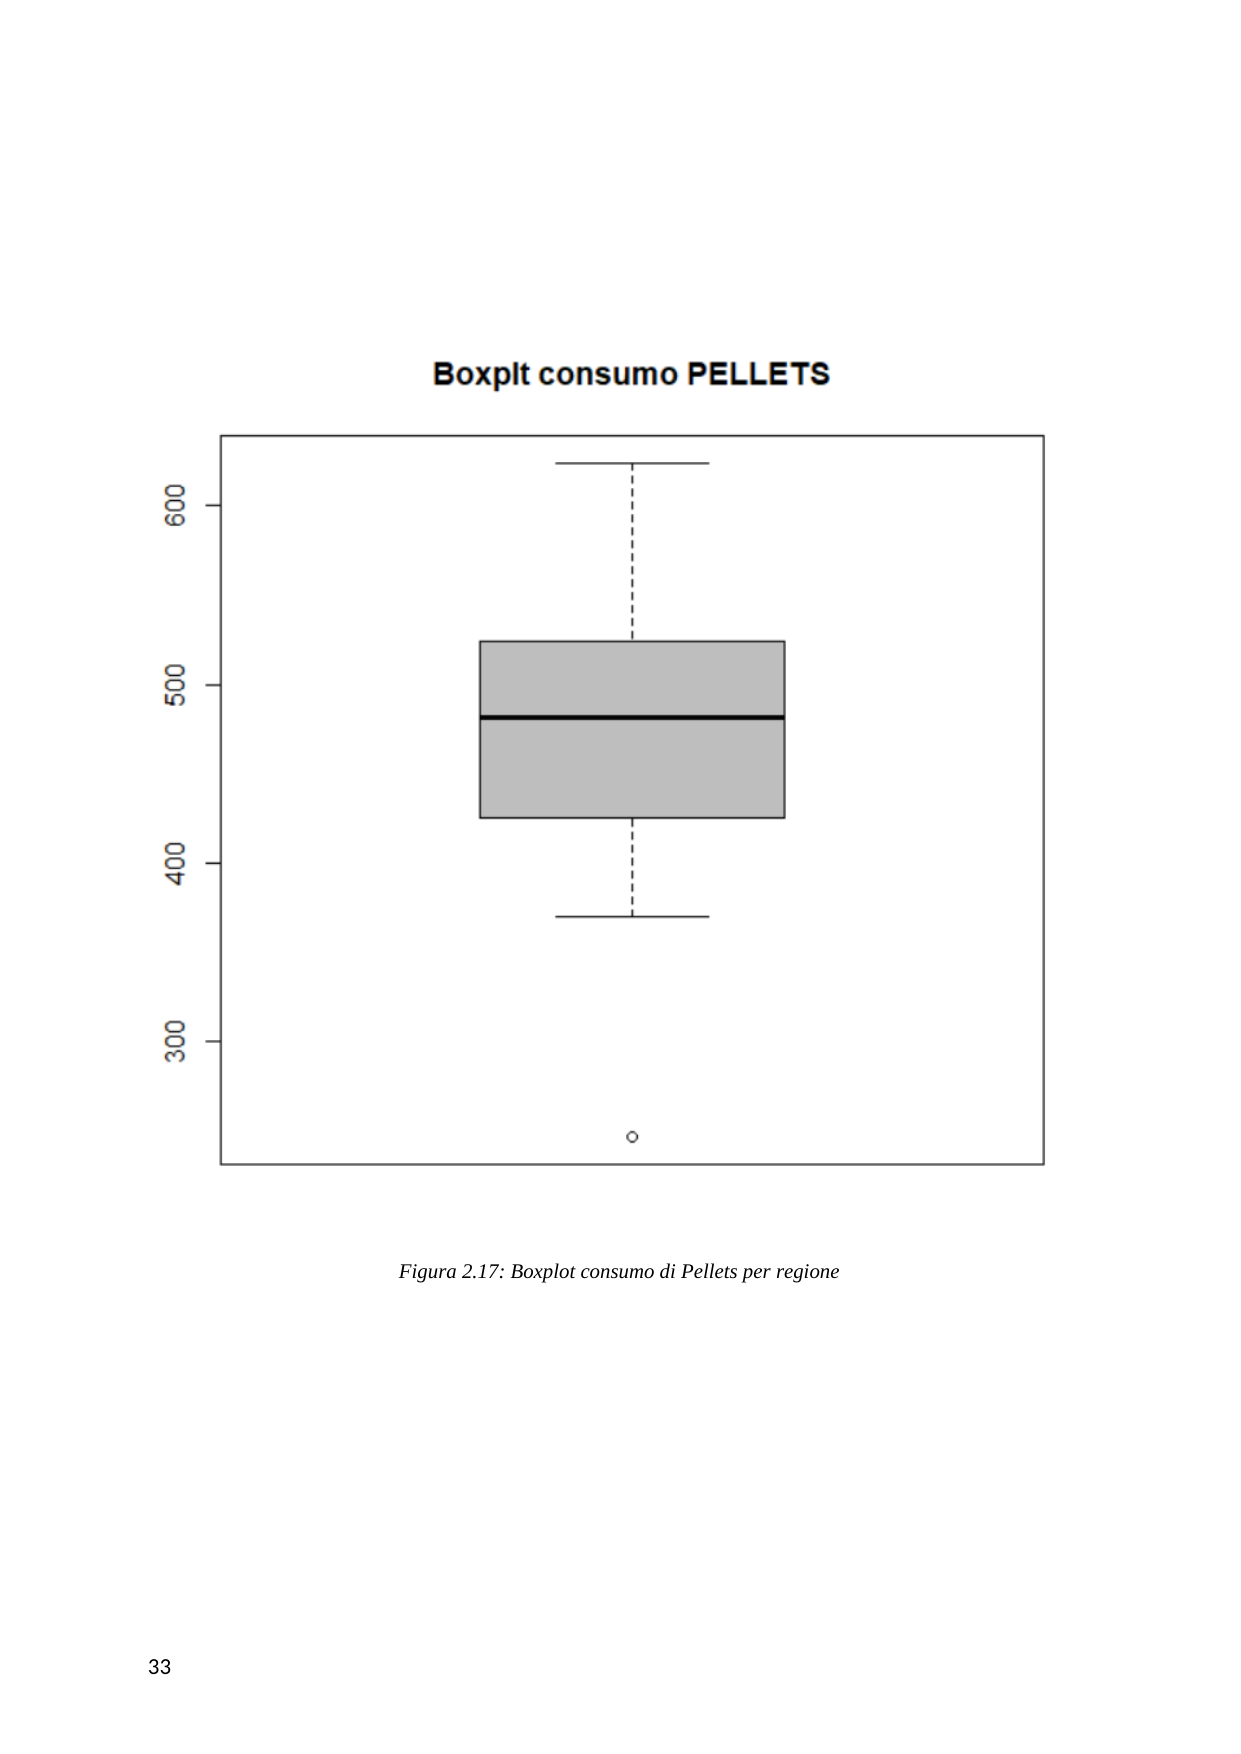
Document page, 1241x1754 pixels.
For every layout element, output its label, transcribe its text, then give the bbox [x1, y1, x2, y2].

picture [147, 338, 1093, 1258]
text Figura 2.17: Boxplot consumo di Pellets per regione [148, 1258, 1092, 1283]
